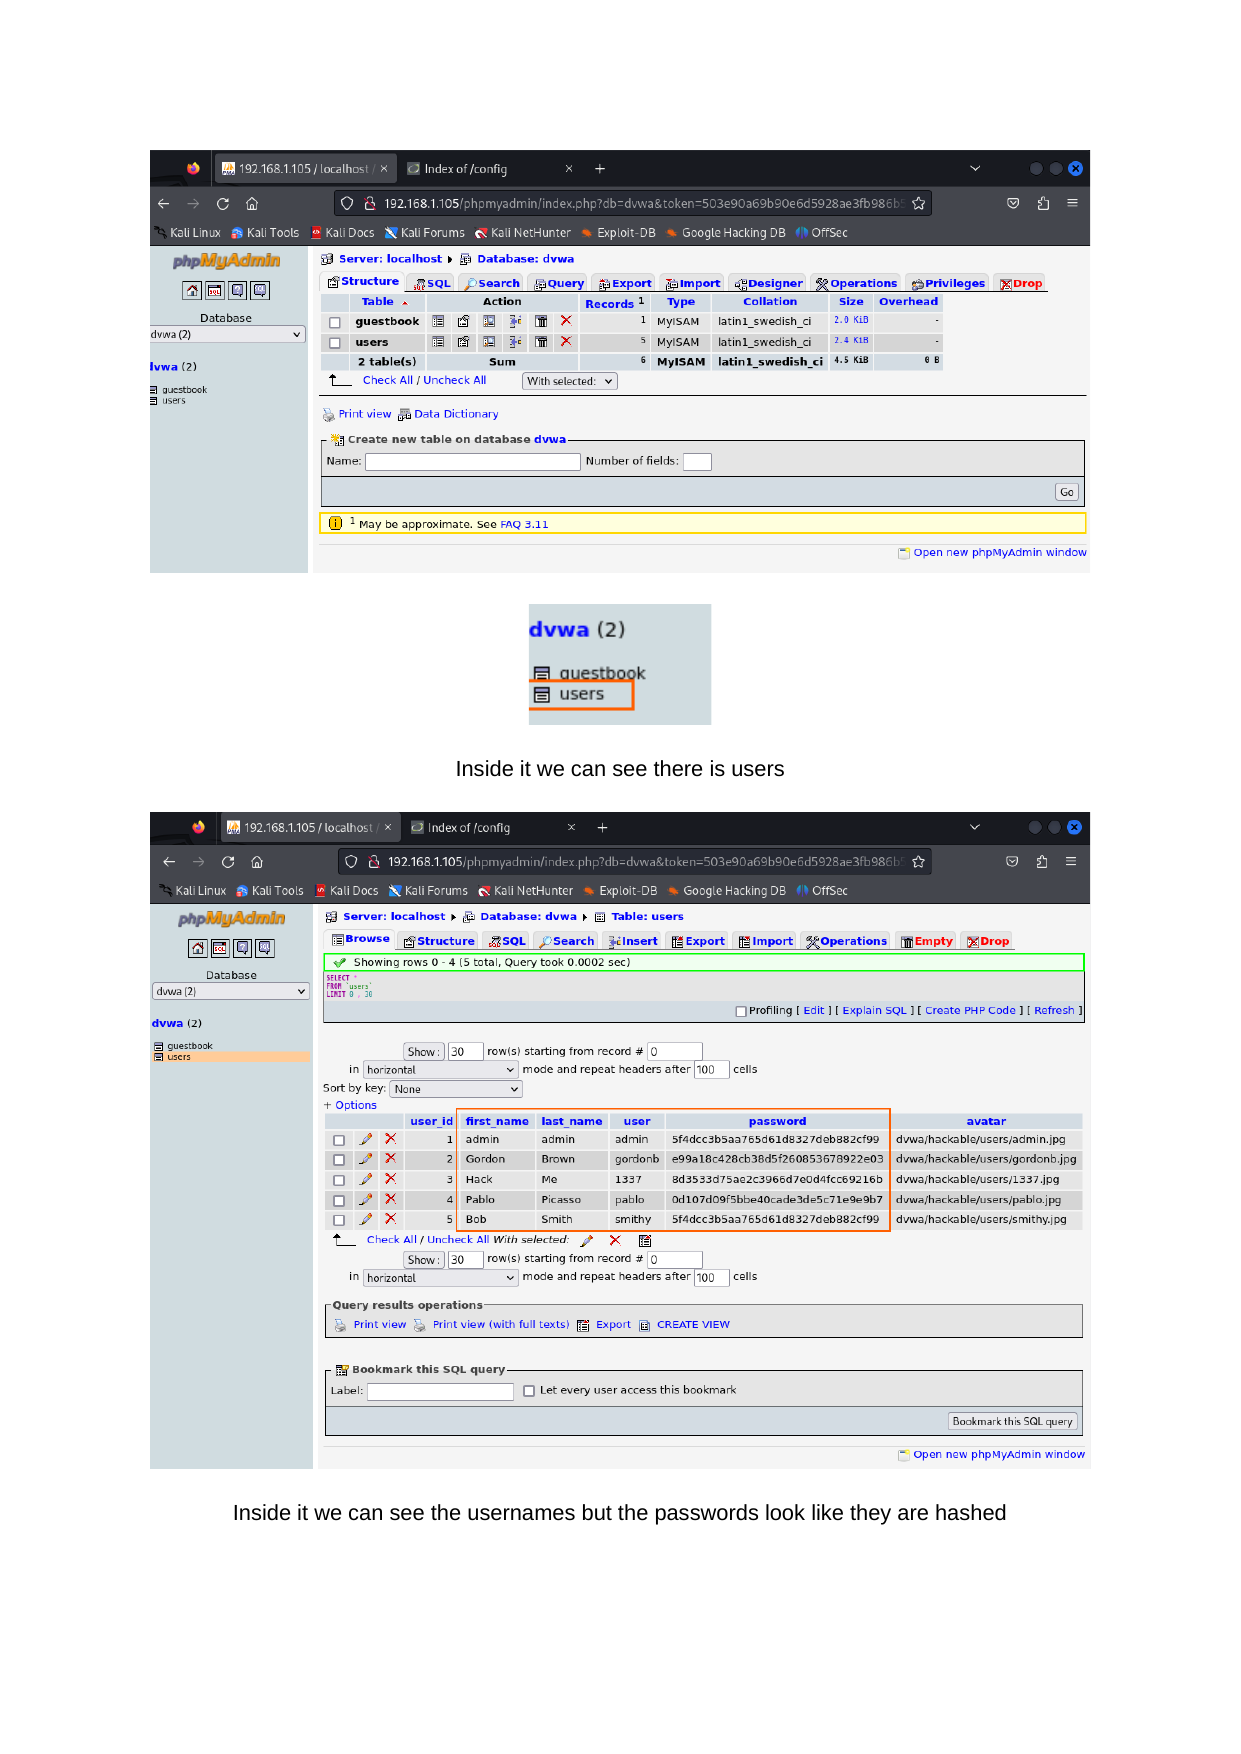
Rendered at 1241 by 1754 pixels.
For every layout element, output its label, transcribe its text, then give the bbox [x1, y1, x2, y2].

picture [150, 812, 1091, 1469]
text Inside it we can see the usernames but the passwords look like they are hashed [150, 1500, 1090, 1525]
picture [528, 604, 712, 725]
text Inside it we can see there is users [150, 756, 1090, 781]
picture [150, 150, 1091, 573]
